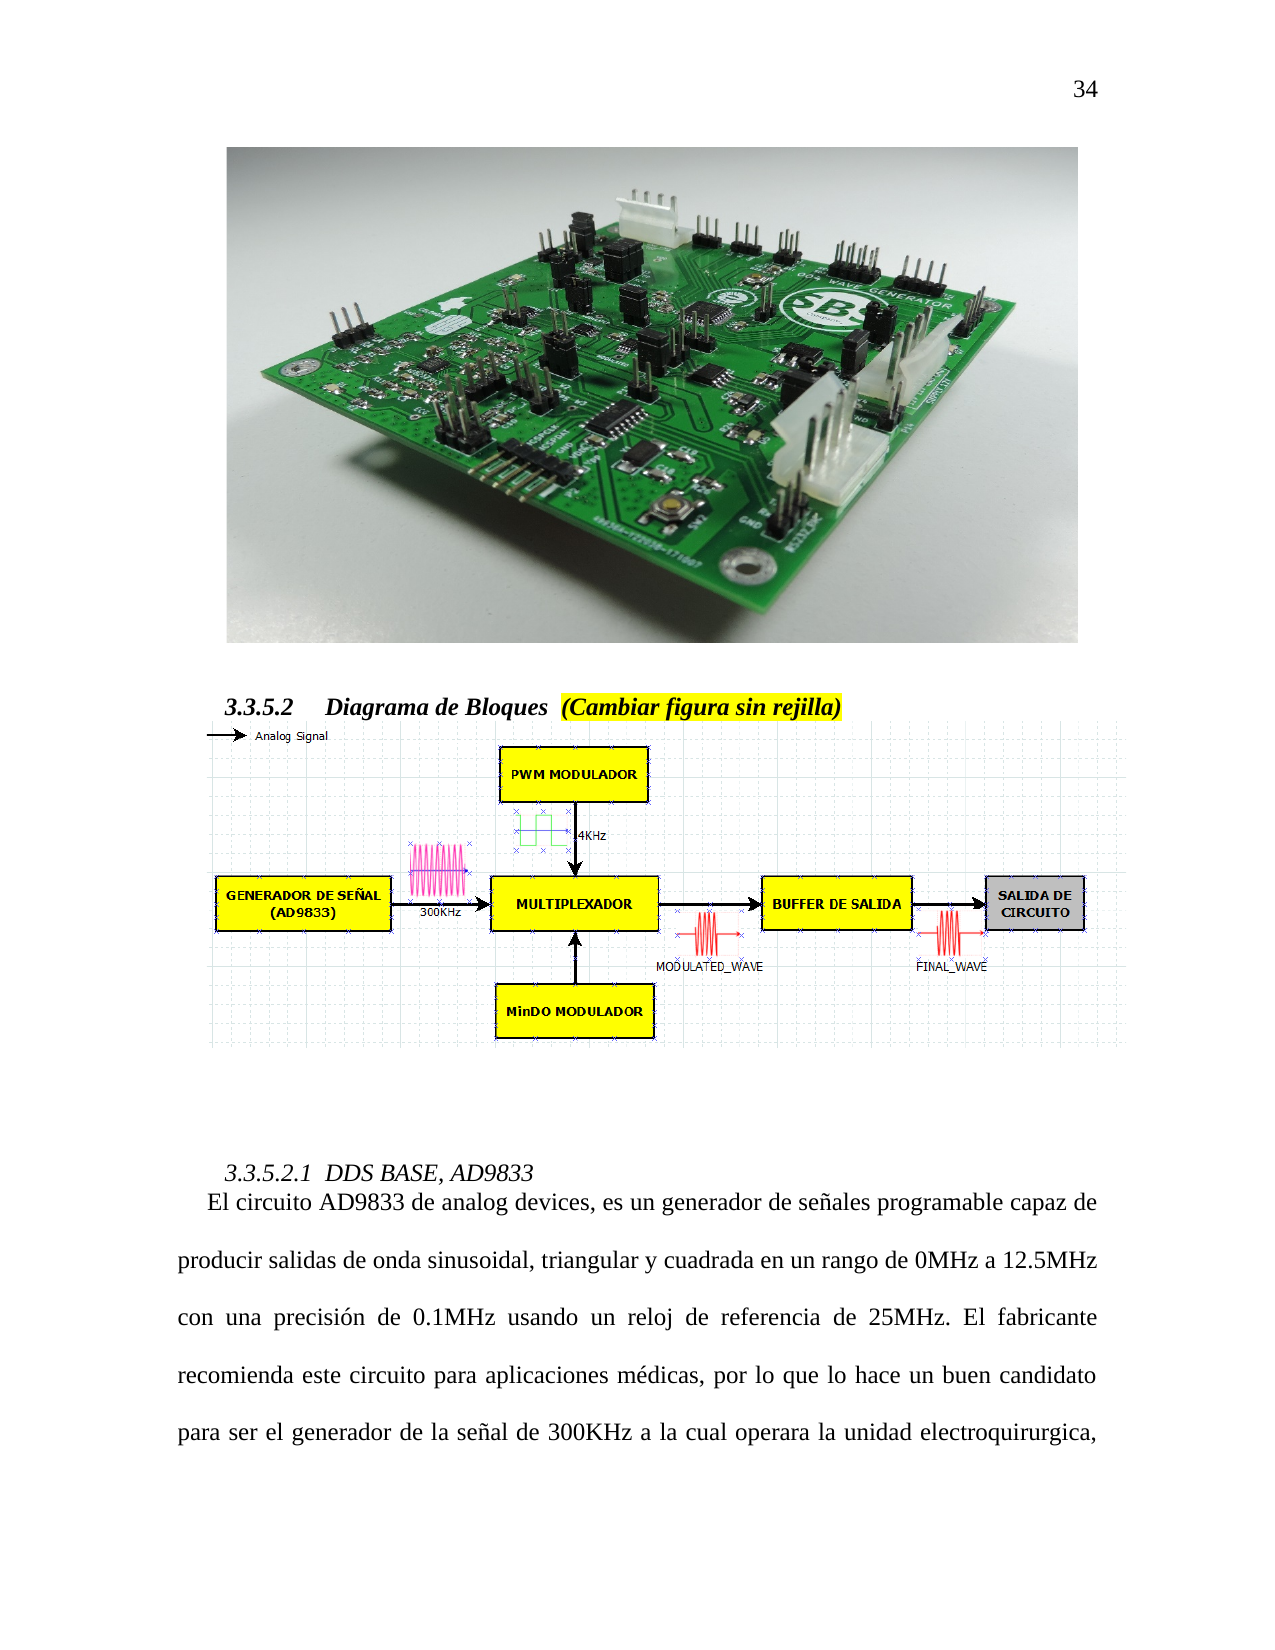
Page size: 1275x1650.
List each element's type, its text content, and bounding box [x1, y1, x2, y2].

subtitle Diagrama de Bloques (Cambiar figura sin rejilla) [177, 692, 1098, 721]
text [177, 1187, 1098, 1446]
picture [226, 147, 1078, 643]
picture [206, 721, 1127, 1048]
subtitle DDS BASE, AD9833 [177, 1158, 1098, 1187]
